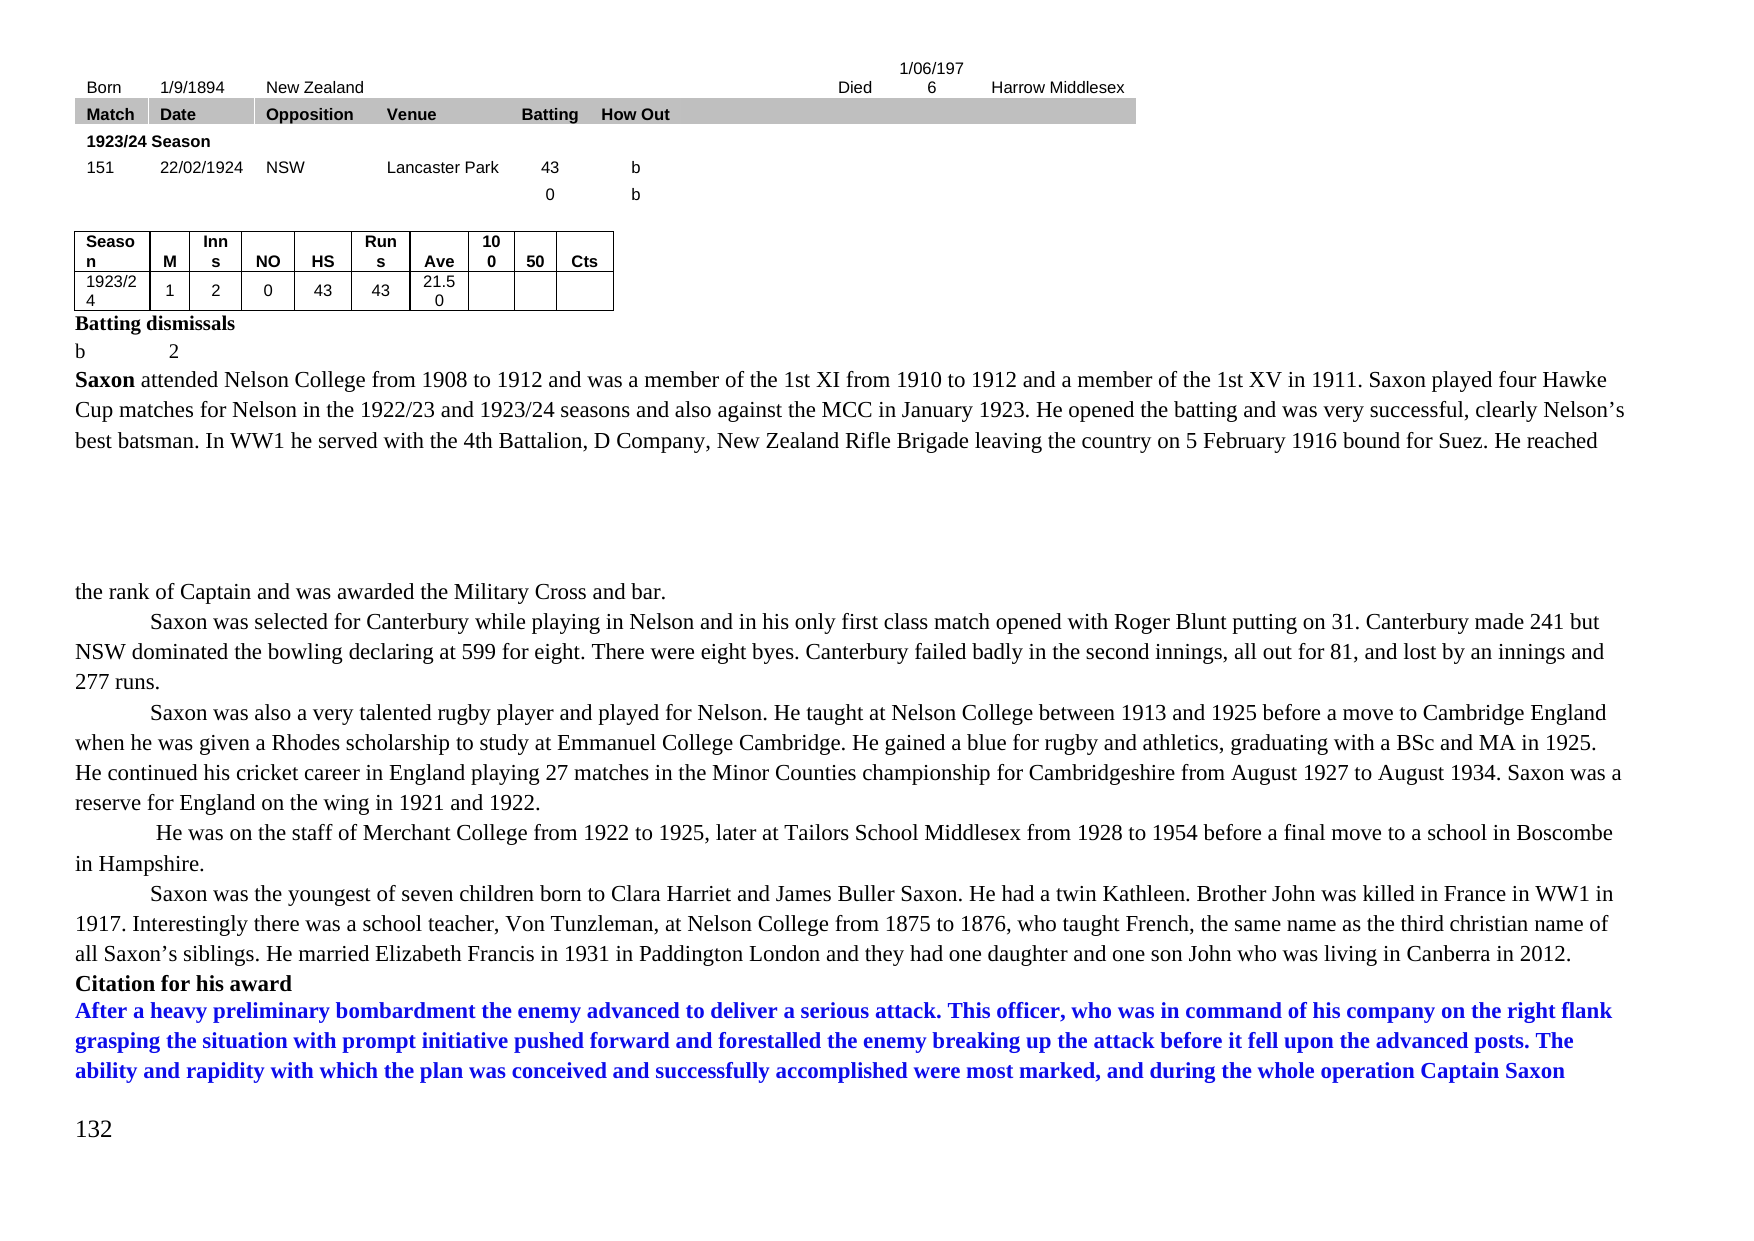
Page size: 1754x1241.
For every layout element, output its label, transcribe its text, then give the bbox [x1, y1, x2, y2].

text b 2 [75, 339, 1654, 363]
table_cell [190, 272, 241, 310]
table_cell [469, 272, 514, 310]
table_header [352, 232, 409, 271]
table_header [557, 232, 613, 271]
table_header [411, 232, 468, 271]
text in Hampshire. [75, 849, 1654, 876]
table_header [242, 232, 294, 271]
text Saxon attended Nelson College from 1908 to 1912 and was a member of the 1st XI from 1910 to 1912 and a member of the 1st XV in 1911. Saxon played four Hawke [75, 366, 1654, 393]
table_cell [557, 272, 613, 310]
text Cup matches for Nelson in the 1922/23 and 1923/24 seasons and also against the MCC in January 1923. He opened the batting and was very successful, clearly Nelson’s best batsman. In WW1 he served with the 4th Battalion, D Company, New Zealand Rifle Brigade leaving the country on 5 February 1916 bound for Suez. He reached [75, 396, 1654, 453]
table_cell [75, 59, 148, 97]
text Saxon was also a very talented rugby player and played for Nelson. He taught at Nelson College between 1913 and 1925 before a move to Cambridge England when he was given a Rhodes scholarship to study at Emmanuel College Cambridge. He gained a blue for rugby and athletics, graduating with a BSc and MA in 1925. [75, 698, 1654, 755]
text Saxon was the youngest of seven children born to Clara Harriet and James Buller Saxon. He had a twin Kathleen. Brother John was killed in France in WW1 in 1917. Interestingly there was a school teacher, Von Tunzleman, at Nelson College from 1875 to 1876, who taught French, the same name as the third christian name of [75, 880, 1654, 936]
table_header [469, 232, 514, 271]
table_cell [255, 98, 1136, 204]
text Batting dismissals [75, 311, 1654, 335]
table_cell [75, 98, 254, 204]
text ability and rapidity with which the plan was conceived and successfully accomplished were most marked, and during the whole operation Captain Saxon [75, 1057, 1654, 1083]
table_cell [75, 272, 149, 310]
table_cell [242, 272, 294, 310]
text 277 runs. [75, 668, 1654, 695]
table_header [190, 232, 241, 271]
text Saxon was selected for Canterbury while playing in Nelson and in his only first class match opened with Roger Blunt putting on 31. Canterbury made 241 but NSW dominated the bowling declaring at 599 for eight. There were eight byes. Canterbury failed badly in the second innings, all out for 81, and lost by an innings and [75, 608, 1654, 664]
text Citation for his award [75, 970, 1654, 997]
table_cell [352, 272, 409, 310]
text all Saxon’s siblings. He married Elizabeth Francis in 1931 in Paddington London and they had one daughter and one son John who was living in Canberra in 2012. [75, 940, 1654, 967]
text He continued his cricket career in England playing 27 matches in the Minor Counties championship for Cambridgeshire from August 1927 to August 1934. Saxon was a reserve for England on the wing in 1921 and 1922. [75, 759, 1654, 816]
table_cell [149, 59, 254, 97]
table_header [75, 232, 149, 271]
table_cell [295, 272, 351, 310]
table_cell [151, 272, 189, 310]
text After a heavy preliminary bombardment the enemy advanced to deliver a serious attack. This officer, who was in command of his company on the right flank grasping the situation with prompt initiative pushed forward and forestalled the enemy breaking up the attack before it fell upon the advanced posts. The [75, 997, 1654, 1053]
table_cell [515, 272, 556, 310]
text the rank of Captain and was awarded the Military Cross and bar. [75, 578, 1654, 604]
text He was on the staff of Merchant College from 1922 to 1925, later at Tailors School Middlesex from 1928 to 1954 before a final move to a school in Boscombe [75, 819, 1654, 846]
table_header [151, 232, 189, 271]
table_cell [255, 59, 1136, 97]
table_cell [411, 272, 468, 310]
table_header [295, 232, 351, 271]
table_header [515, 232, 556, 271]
